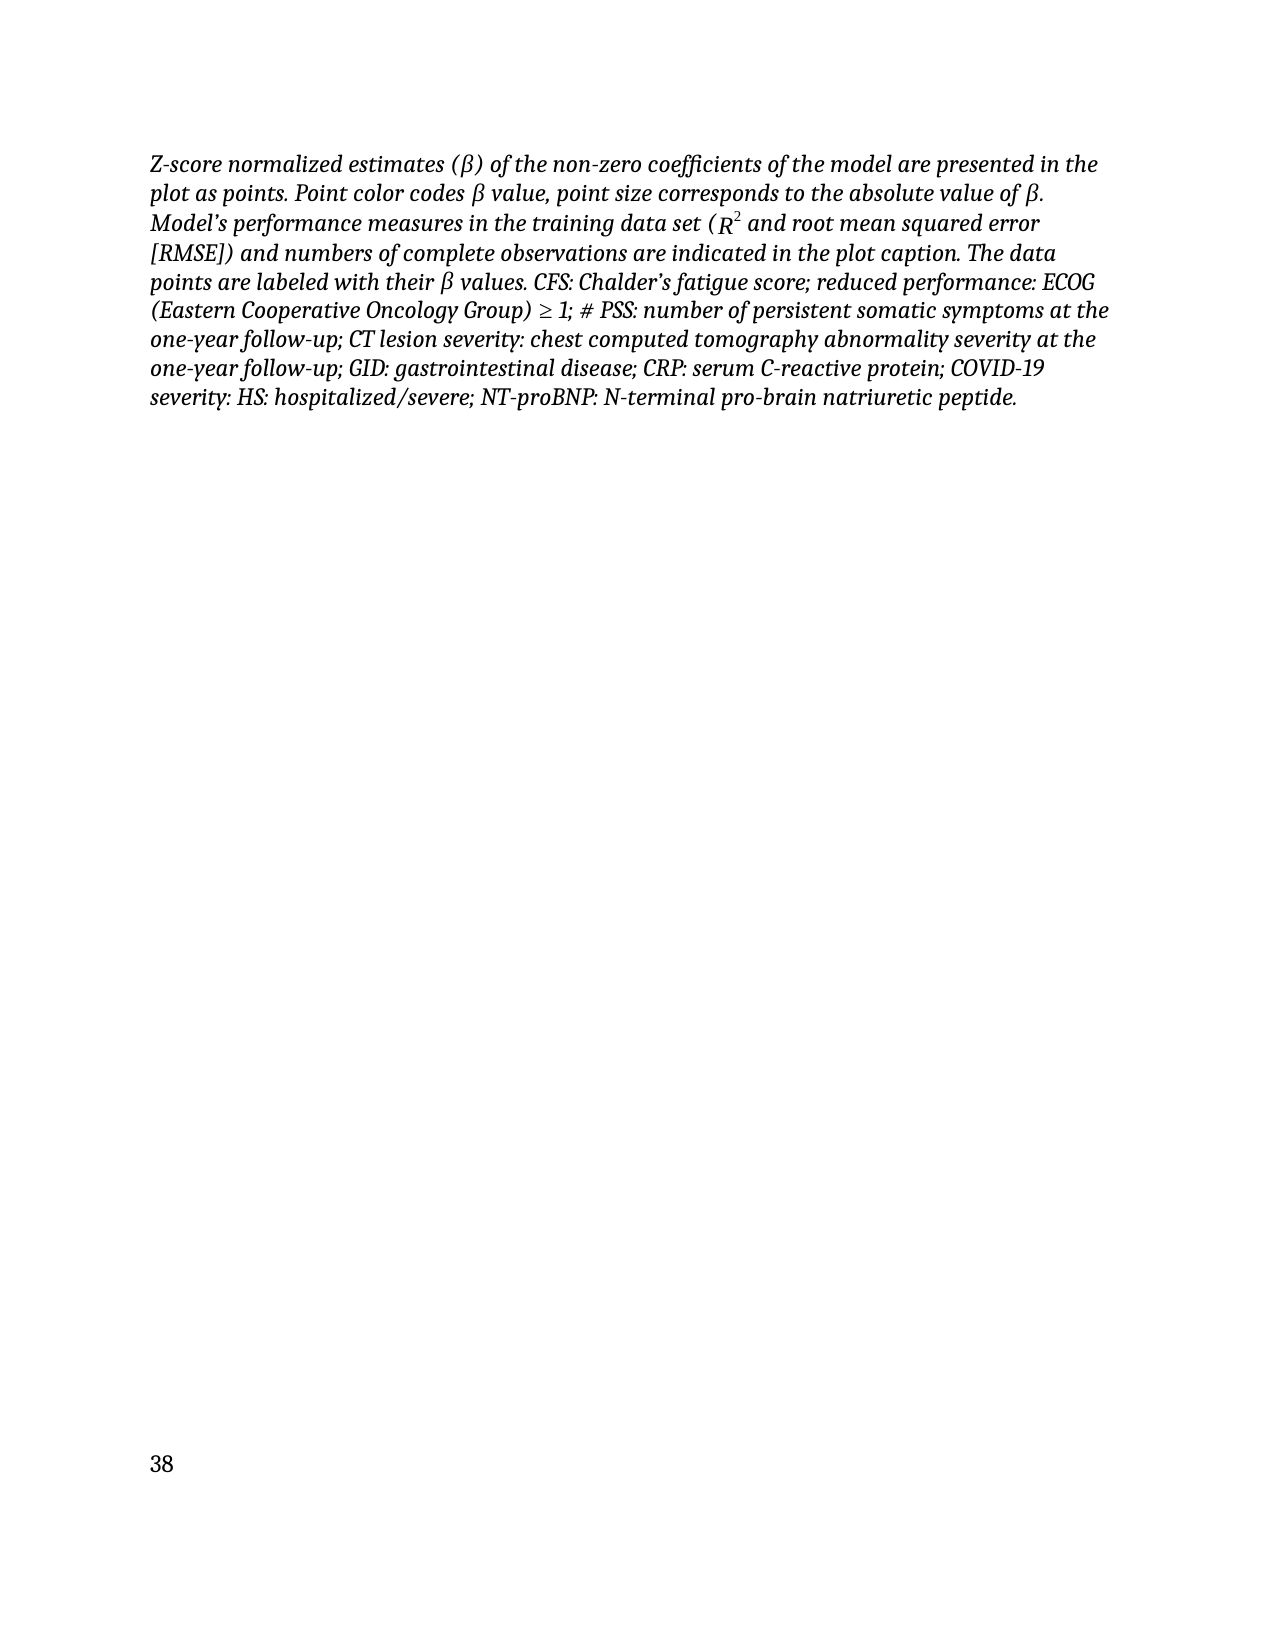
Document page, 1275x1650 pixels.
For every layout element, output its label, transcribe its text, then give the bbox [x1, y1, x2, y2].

text Z-score normalized estimates () of the non-zero coefficients of the model are presented in the plot as points. Point color codes value, point size corresponds to the absolute value of . Model’s performance measures in the training data set ( and root mean squared error [RMSE]) and numbers of complete observations are indicated in the plot caption. The data points are labeled with their values. CFS: Chalder’s fatigue score; reduced performance: ECOG (Eastern Cooperative Oncology Group) 1; # PSS: number of persistent somatic symptoms at the one-year follow-up; CT lesion severity: chest computed tomography abnormality severity at the one-year follow-up; GID: gastrointestinal disease; CRP: serum C-reactive protein; COVID-19 severity: HS: hospitalized/severe; NT-proBNP: N-terminal pro-brain natriuretic peptide. [150, 150, 1125, 411]
